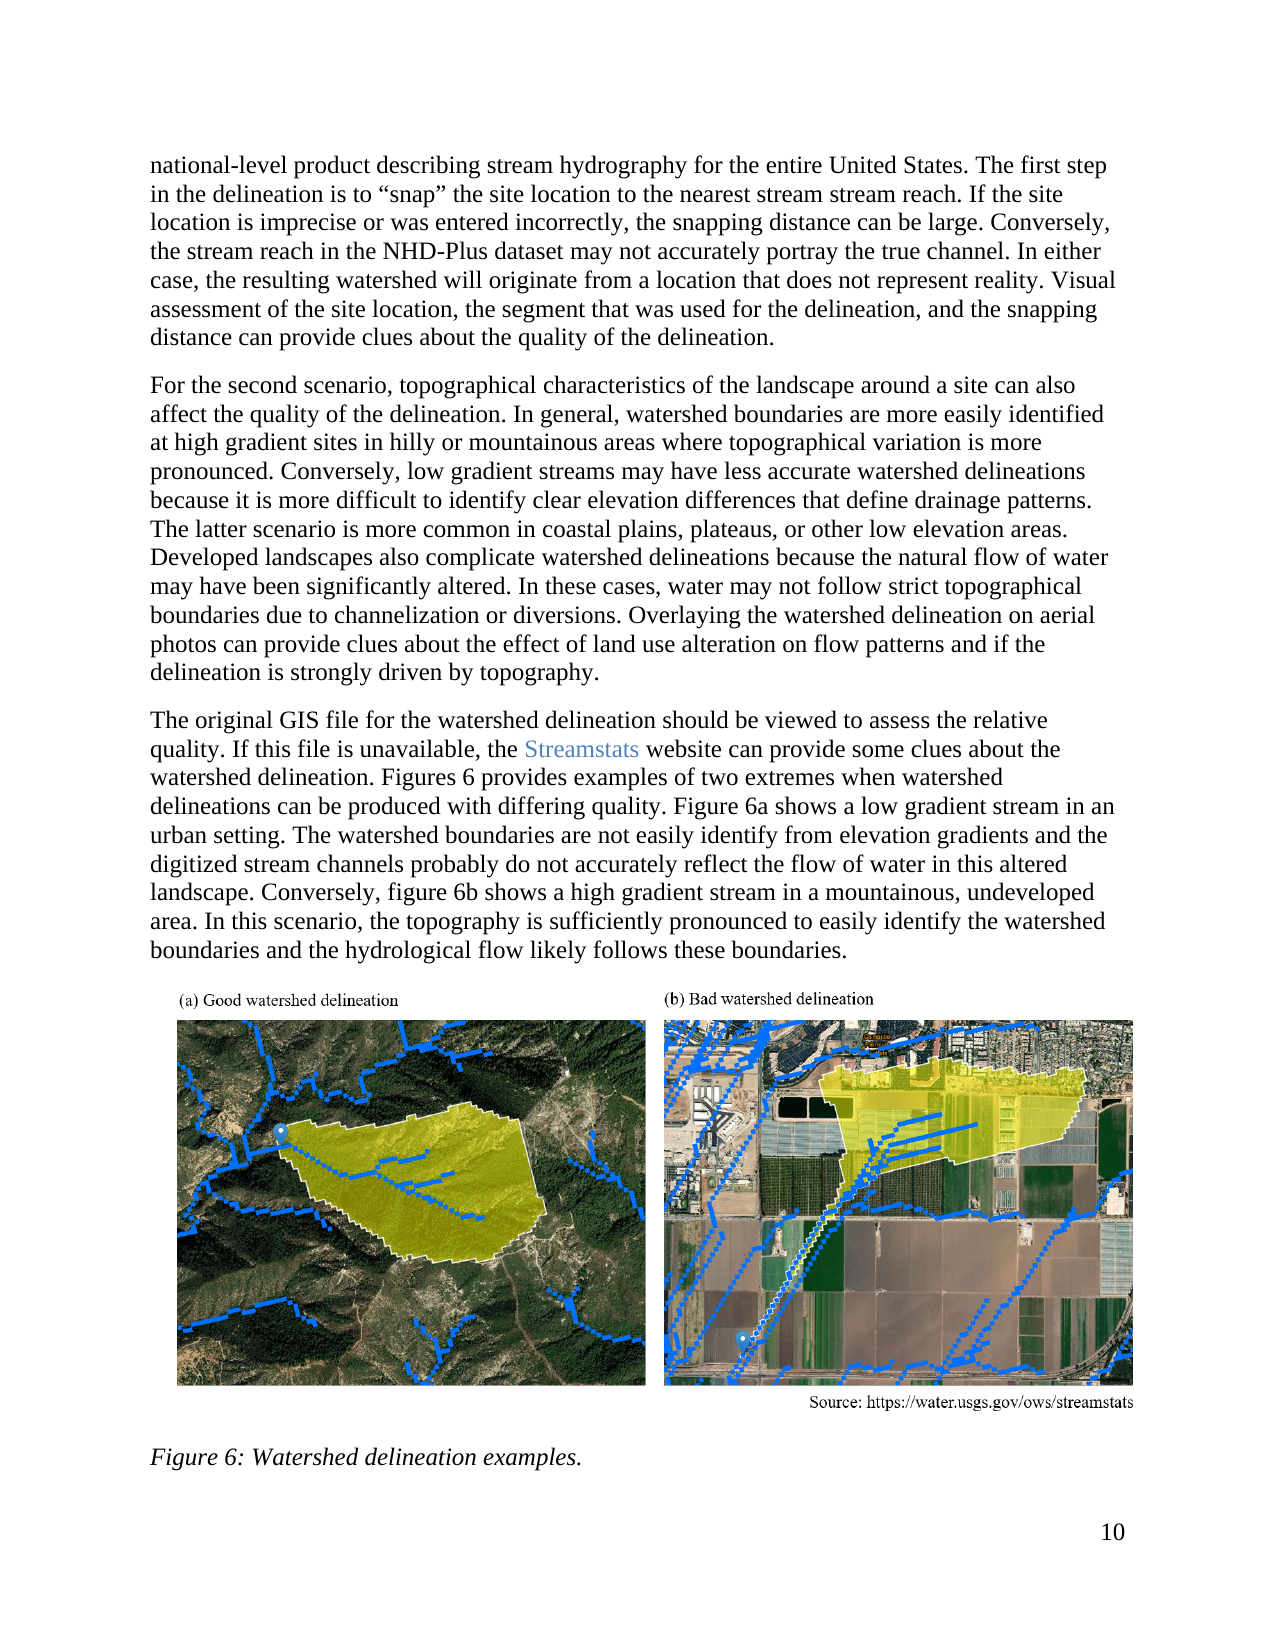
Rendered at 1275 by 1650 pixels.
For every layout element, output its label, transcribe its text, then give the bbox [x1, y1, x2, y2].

picture [168, 982, 1144, 1422]
text For the second scenario, topographical characteristics of the landscape around a site can also affect the quality of the delineation. In general, watershed boundaries are more easily identified at high gradient sites in hilly or mountainous areas where topographical variation is more pronounced. Conversely, low gradient streams may have less accurate watershed delineations because it is more difficult to identify clear elevation differences that define drainage patterns. The latter scenario is more common in coastal plains, plateaus, or other low elevation areas. Developed landscapes also complicate watershed delineations because the natural flow of water may have been significantly altered. In these cases, water may not follow strict topographical boundaries due to channelization or diversions. Overlaying the watershed delineation on aerial photos can provide clues about the effect of land use alteration on flow patterns and if the delineation is strongly driven by topography. [150, 370, 1125, 686]
text Figure 6: Watershed delineation examples. [150, 1442, 1125, 1471]
text The original GIS file for the watershed delineation should be viewed to assess the relative quality. If this file is unavailable, the Streamstats website can provide some clues about the watershed delineation. Figures 6 provides examples of two extremes when watershed delineations can be produced with differing quality. Figure 6a shows a low gradient stream in an urban setting. The watershed boundaries are not easily identify from elevation gradients and the digitized stream channels probably do not accurately reflect the flow of water in this altered landscape. Conversely, figure 6b shows a high gradient stream in a mountainous, undeveloped area. In this scenario, the topography is sufficiently pronounced to easily identify the watershed boundaries and the hydrological flow likely follows these boundaries. [150, 705, 1125, 964]
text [150, 150, 1125, 351]
